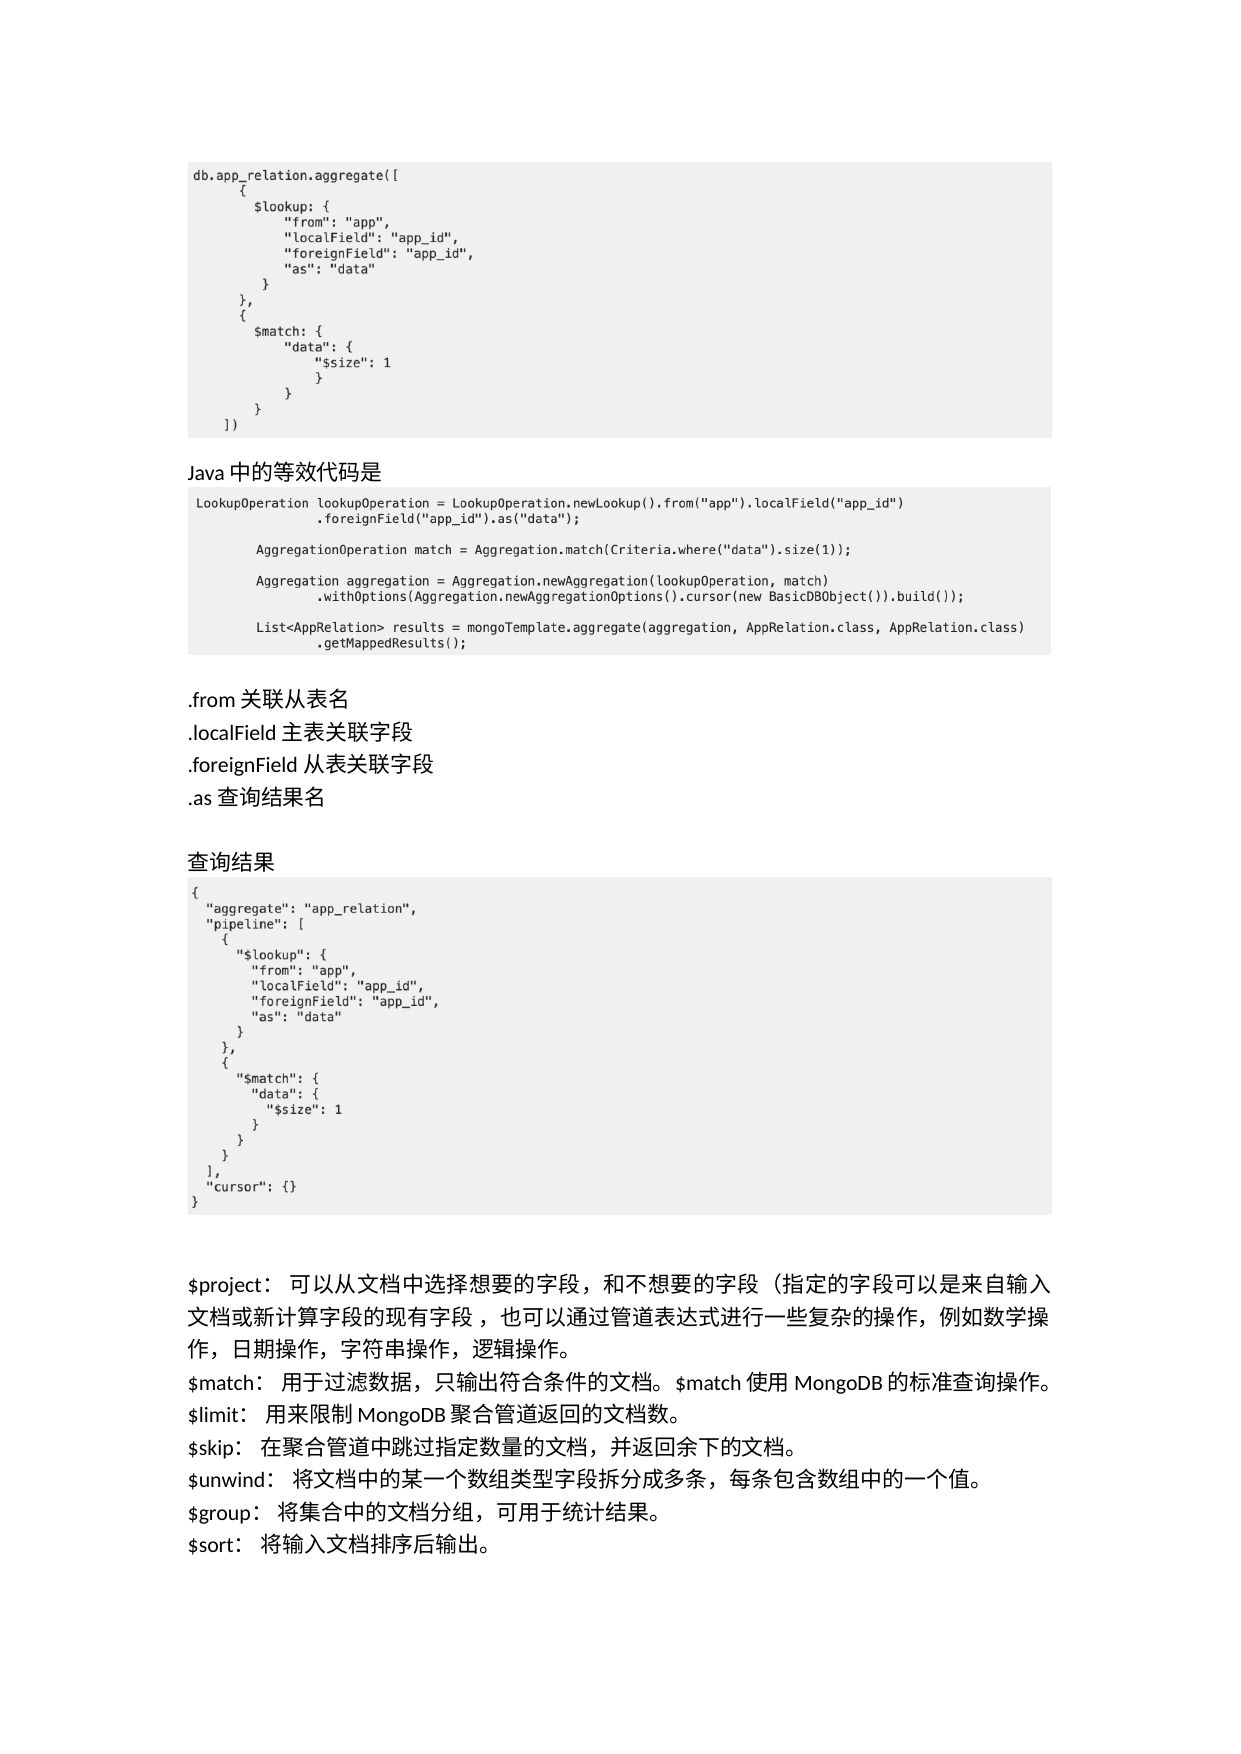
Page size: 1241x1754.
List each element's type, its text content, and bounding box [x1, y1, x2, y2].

text $sort： 将输入文档排序后输出。 [187, 1527, 1053, 1559]
text $unwind： 将文档中的某一个数组类型字段拆分成多条，每条包含数组中的一个值。 [187, 1462, 1053, 1494]
list .from 关联从表名 [187, 682, 1053, 714]
picture [187, 487, 1051, 655]
text $project： 可以从文档中选择想要的字段，和不想要的字段（指定的字段可以是来自输入文档或新计算字段的现有字段 ，也可以通过管道表达式进行一些复杂的操作，例如数学操作，日期操作，字符串操作，逻辑操作。 [187, 1267, 1053, 1364]
list .as 查询结果名 [187, 779, 1053, 812]
picture [187, 162, 1053, 438]
text $match： 用于过滤数据，只输出符合条件的文档。$match使用MongoDB的标准查询操作。 [187, 1364, 1053, 1397]
list Java中的等效代码是 [187, 454, 1053, 487]
text $limit： 用来限制MongoDB聚合管道返回的文档数。 [187, 1397, 1053, 1429]
list 查询结果 [187, 844, 1053, 877]
list .localField 主表关联字段 [187, 714, 1053, 747]
picture [187, 877, 1052, 1215]
text $group： 将集合中的文档分组，可用于统计结果。 [187, 1494, 1053, 1527]
list .foreignField 从表关联字段 [187, 747, 1053, 779]
text $skip： 在聚合管道中跳过指定数量的文档，并返回余下的文档。 [187, 1429, 1053, 1462]
